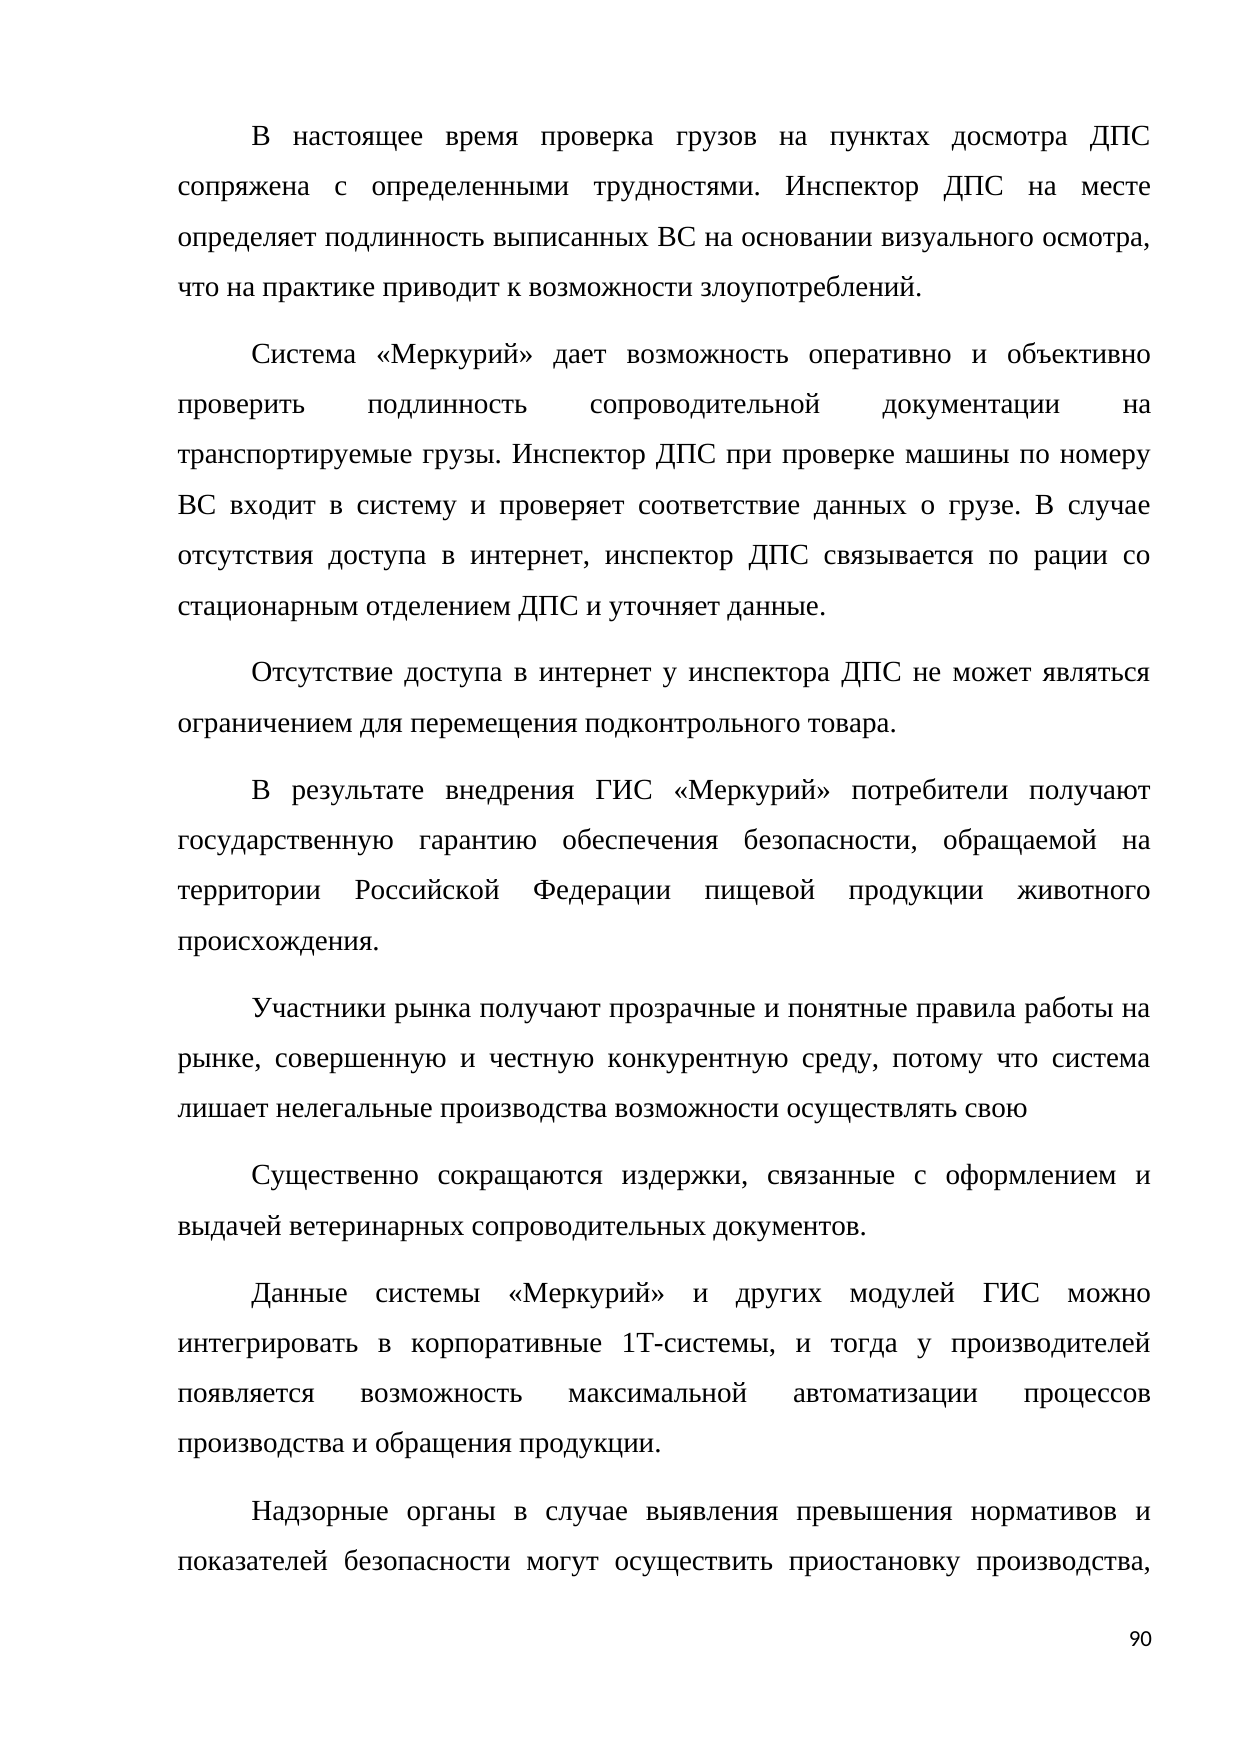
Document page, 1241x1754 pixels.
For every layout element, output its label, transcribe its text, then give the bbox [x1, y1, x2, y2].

text В результате внедрения ГИС «Меркурий» потребители получают государственную гарантию обеспечения безопасности, обращаемой на территории Российской Федерации пищевой продукции животного происхождения. [177, 772, 1152, 956]
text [177, 1493, 1152, 1576]
text Существенно сокращаются издержки, связанные с оформлением и выдачей ветеринарных сопроводительных документов. [177, 1157, 1152, 1241]
text Участники рынка получают прозрачные и понятные правила работы на рынке, совершенную и честную конкурентную среду, потому что система лишает нелегальные производства возможности осуществлять свою [177, 990, 1152, 1124]
text Система «Меркурий» дает возможность оперативно и объективно проверить подлинность сопроводительной документации на транспортируемые грузы. Инспектор ДПС при проверке машины по номеру ВС входит в систему и проверяет соответствие данных о грузе. В случае отсутствия доступа в интернет, инспектор ДПС связывается по рации со стационарным отделением ДПС и уточняет данные. [177, 336, 1152, 621]
text Отсутствие доступа в интернет у инспектора ДПС не может являться ограничением для перемещения подконтрольного товара. [177, 654, 1152, 738]
text В настоящее время проверка грузов на пунктах досмотра ДПС сопряжена с определенными трудностями. Инспектор ДПС на месте определяет подлинность выписанных ВС на основании визуального осмотра, что на практике приводит к возможности злоупотреблений. [177, 118, 1152, 303]
text Данные системы «Меркурий» и других модулей ГИС можно интегрировать в корпоративные 1Т-системы, и тогда у производителей появляется возможность максимальной автоматизации процессов производства и обращения продукции. [177, 1275, 1152, 1459]
